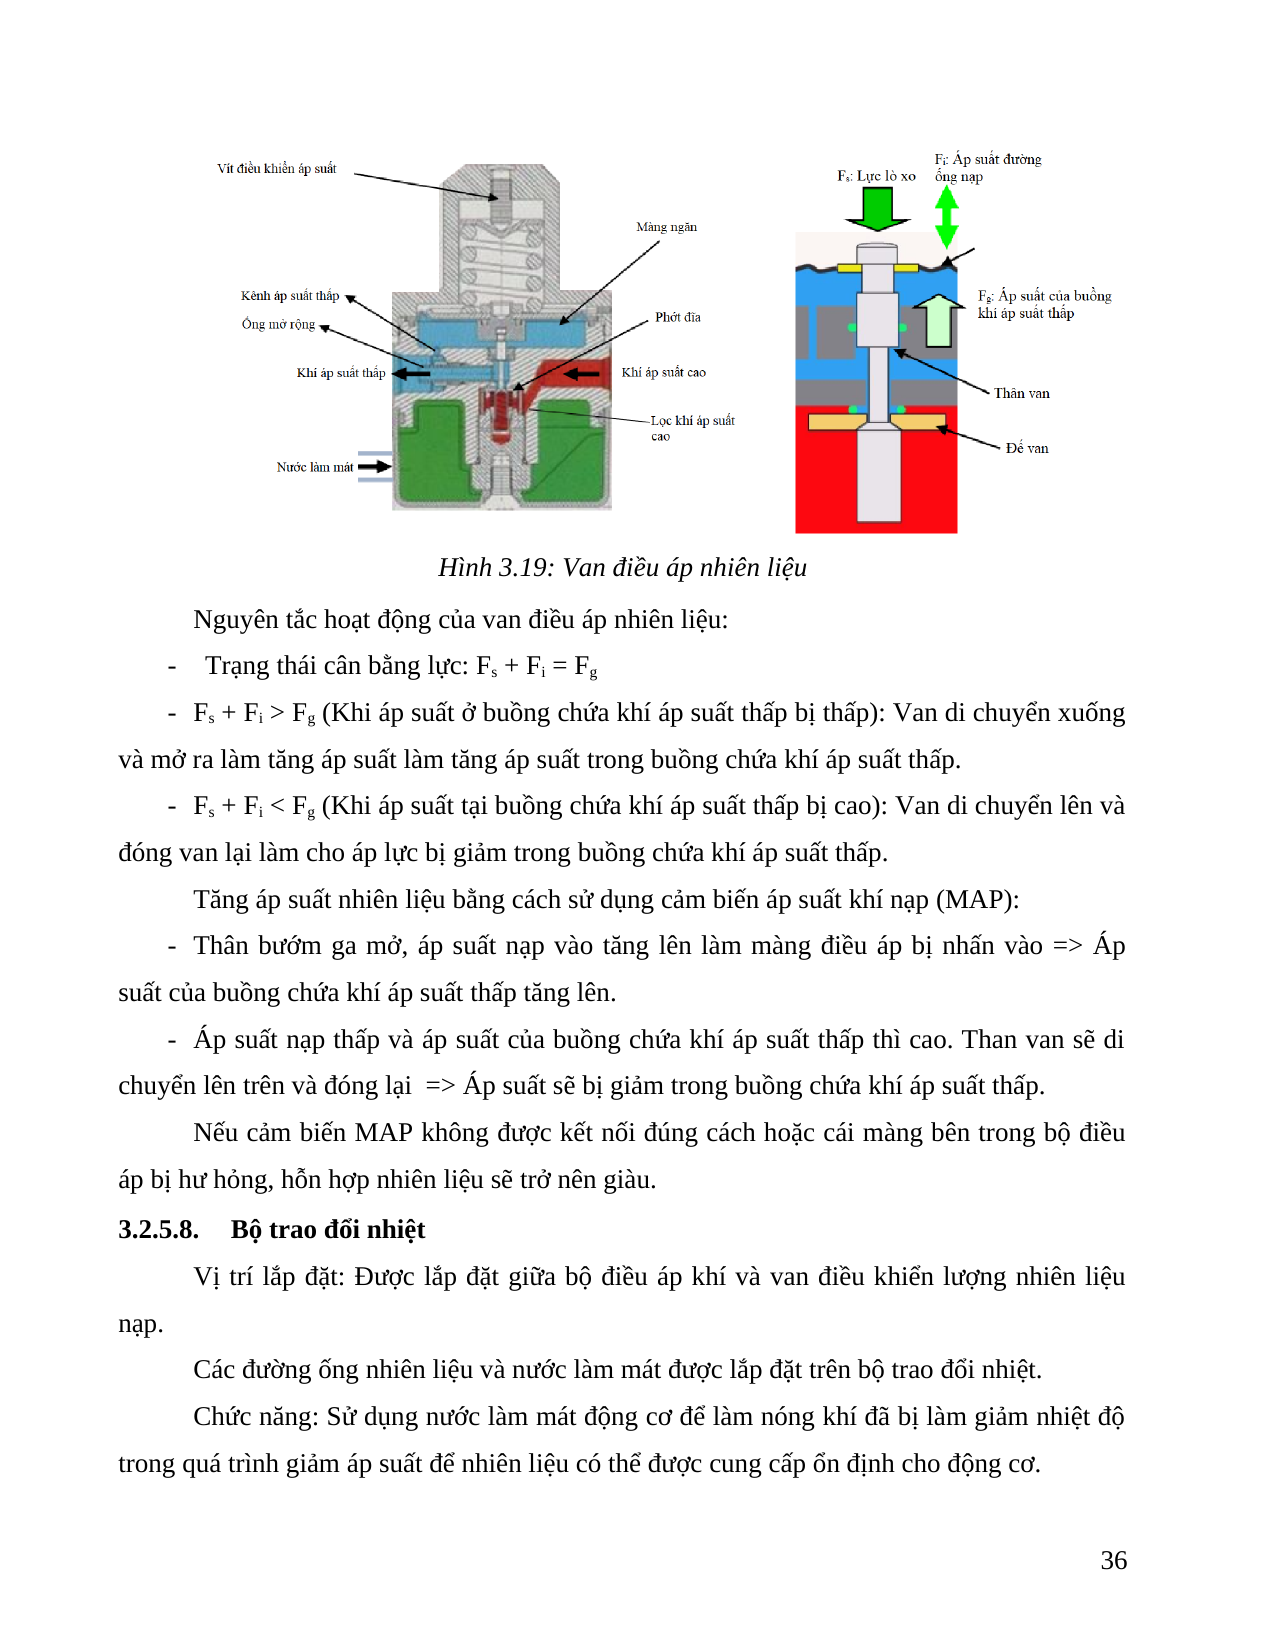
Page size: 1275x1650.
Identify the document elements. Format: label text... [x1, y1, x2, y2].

text Hình 3.19: Van điều áp nhiên liệu [118, 551, 1127, 582]
text Nguyên tắc hoạt động của van điều áp nhiên liệu: [118, 603, 1127, 634]
subtitle Bộ trao đổi nhiệt [118, 1214, 1127, 1245]
list Trạng thái cân bằng lực: Fs + Fi = Fg [167, 649, 1127, 681]
picture [202, 118, 1118, 536]
text Các đường ống nhiên liệu và nước làm mát được lắp đặt trên bộ trao đổi nhiệt. [118, 1354, 1127, 1385]
list Thân bướm ga mở, áp suất nạp vào tăng lên làm màng điều áp bị nhấn vào => Áp suất của buồng chứa khí áp suất thấp tăng lên. [118, 929, 1127, 1007]
text Vị trí lắp đặt: Được lắp đặt giữa bộ điều áp khí và van điều khiển lượng nhiên liệu nạp. [118, 1260, 1127, 1338]
list Fs + Fi < Fg (Khi áp suất tại buồng chứa khí áp suất thấp bị cao): Van di chuyển lên và đóng van lại làm cho áp lực bị giảm trong buồng chứa khí áp suất thấp. [118, 789, 1127, 867]
text Chức năng: Sử dụng nước làm mát động cơ để làm nóng khí đã bị làm giảm nhiệt độ trong quá trình giảm áp suất để nhiên liệu có thể được cung cấp ổn định cho động cơ. [118, 1400, 1127, 1478]
text Tăng áp suất nhiên liệu bằng cách sử dụng cảm biến áp suất khí nạp (MAP): [118, 883, 1127, 914]
list Fs + Fi > Fg (Khi áp suất ở buồng chứa khí áp suất thấp bị thấp): Van di chuyển xuống và mở ra làm tăng áp suất làm tăng áp suất trong buồng chứa khí áp suất thấp. [118, 696, 1127, 774]
list Áp suất nạp thấp và áp suất của buồng chứa khí áp suất thấp thì cao. Than van sẽ di chuyển lên trên và đóng lại => Áp suất sẽ bị giảm trong buồng chứa khí áp suất thấp. [118, 1023, 1127, 1101]
text Nếu cảm biến MAP không được kết nối đúng cách hoặc cái màng bên trong bộ điều áp bị hư hỏng, hỗn hợp nhiên liệu sẽ trở nên giàu. [118, 1116, 1127, 1194]
